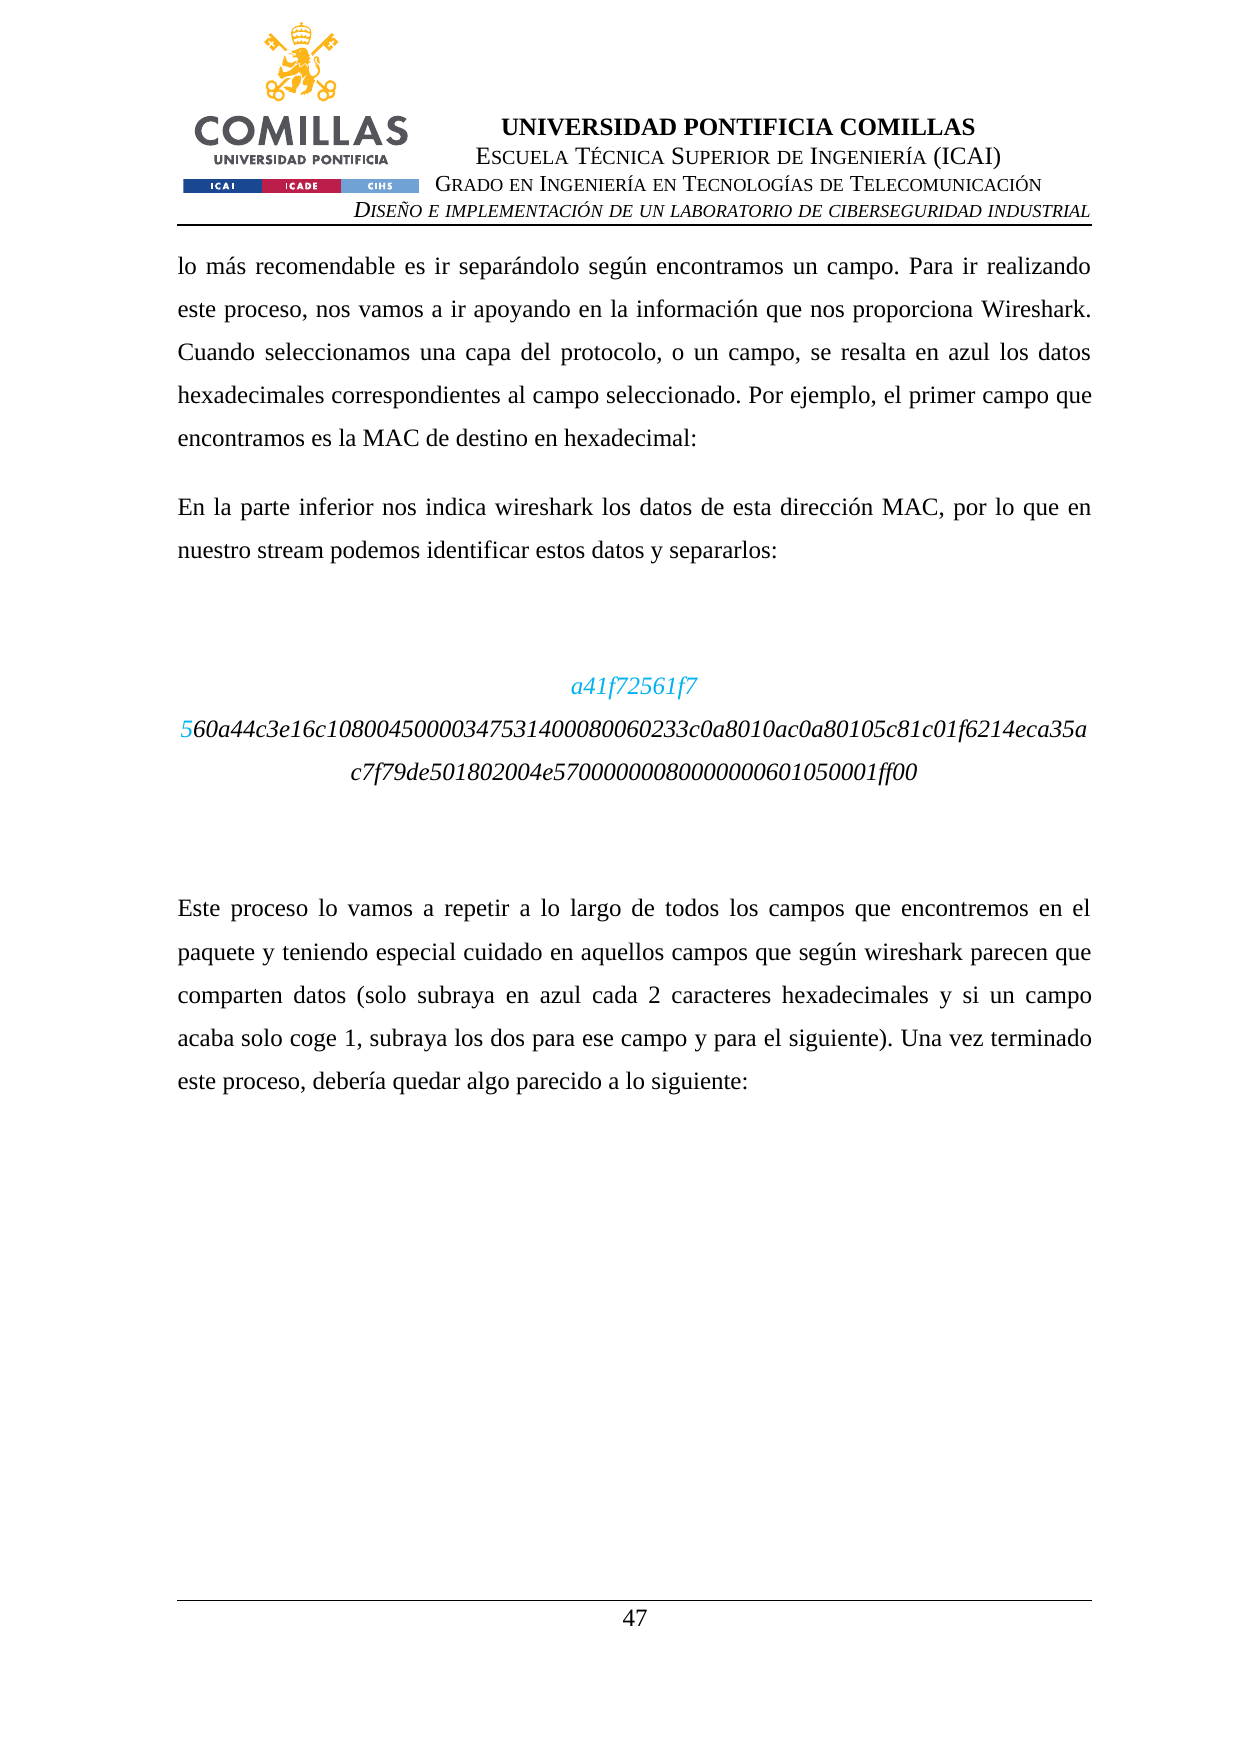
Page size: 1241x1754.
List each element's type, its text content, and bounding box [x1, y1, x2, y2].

text Este proceso lo vamos a repetir a lo largo de todos los campos que encontremos en el paquete y teniendo especial cuidado en aquellos campos que según wireshark parecen que comparten datos (solo subraya en azul cada 2 caracteres hexadecimales y si un campo acaba solo coge 1, subraya los dos para ese campo y para el siguiente). Una vez terminado este proceso, debería quedar algo parecido a lo siguiente: [177, 893, 1092, 1095]
text En la parte inferior nos indica wireshark los datos de esta dirección MAC, por lo que en nuestro stream podemos identificar estos datos y separarlos: [177, 492, 1092, 563]
text a41f72561f7560a44c3e16c10800450000347531400080060233c0a8010ac0a80105c81c01f6214eca35ac7f79de501802004e57000000080000000601050001ff00 [177, 671, 1092, 786]
